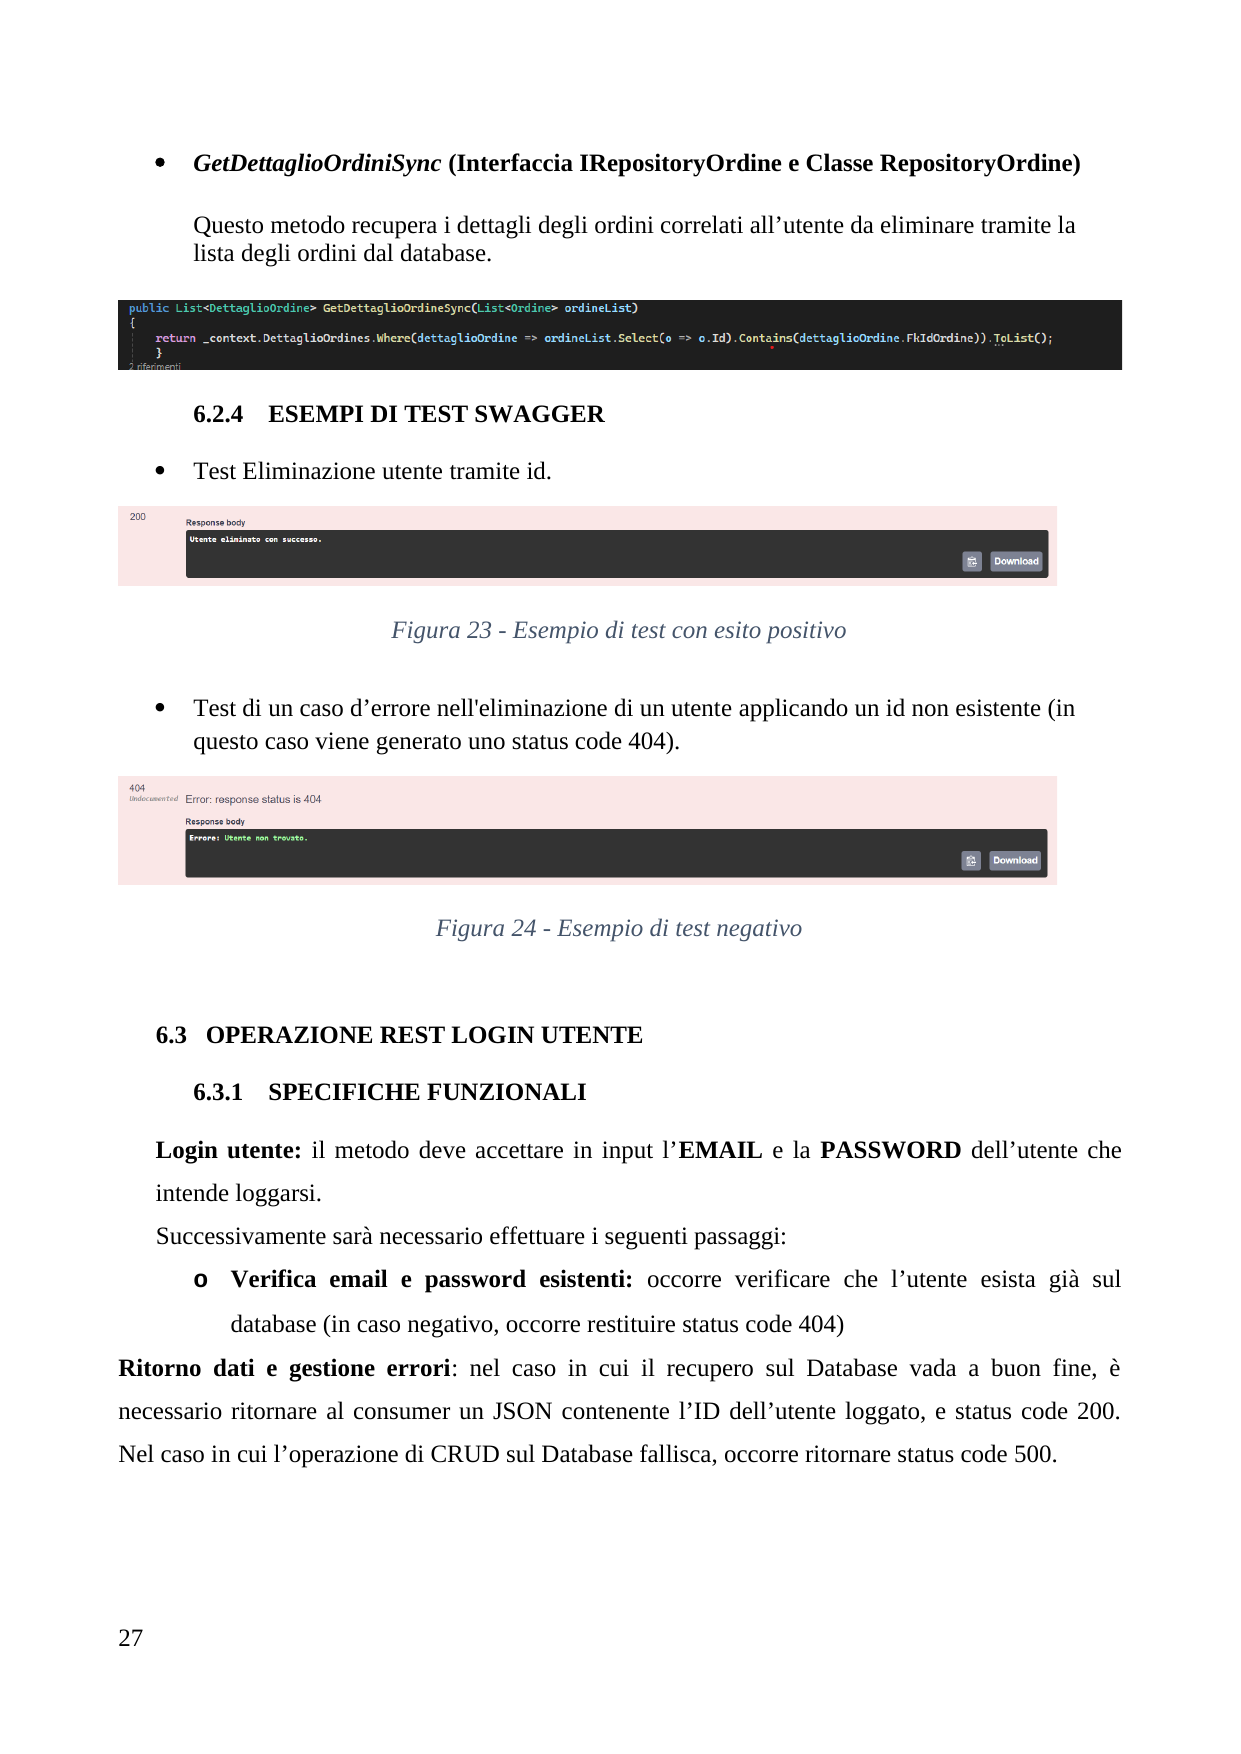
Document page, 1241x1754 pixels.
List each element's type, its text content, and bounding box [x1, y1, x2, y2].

picture [118, 776, 1058, 885]
list Login utente: il metodo deve accettare in input l’EMAIL e la PASSWORD dell’utente che intende loggarsi. [155, 1135, 1122, 1207]
picture [118, 300, 1123, 370]
list GetDettaglioOrdiniSync (Interfaccia IRepositoryOrdine e Classe RepositoryOrdine) [156, 148, 1122, 176]
text Ritorno dati e gestione errori: nel caso in cui il recupero sul Database vada a buon fine, è necessario ritornare al consumer un JSON contenente l’ID dell’utente loggato, e status code 200. Nel caso in cui l’operazione di CRUD sul Database fallisca, occorre ritornare status code 500. [118, 1353, 1122, 1468]
list Test di un caso d’errore nell'eliminazione di un utente applicando un id non esistente (in questo caso viene generato uno status code 404). [156, 693, 1122, 755]
list ESEMPI DI TEST SWAGGER [193, 399, 1122, 427]
list Test Eliminazione utente tramite id. [156, 456, 1122, 485]
list OPERAZIONE REST LOGIN UTENTE [156, 1020, 1122, 1049]
picture [118, 506, 1058, 586]
list Questo metodo recupera i dettagli degli ordini correlati all’utente da eliminare tramite la lista degli ordini dal database. [193, 210, 1122, 267]
list Successivamente sarà necessario effettuare i seguenti passaggi: [156, 1221, 1122, 1250]
list SPECIFICHE FUNZIONALI [193, 1077, 1122, 1106]
list Verifica email e password esistenti: occorre verificare che l’utente esista già sul database (in caso negativo, occorre restituire status code 404) [193, 1264, 1122, 1338]
